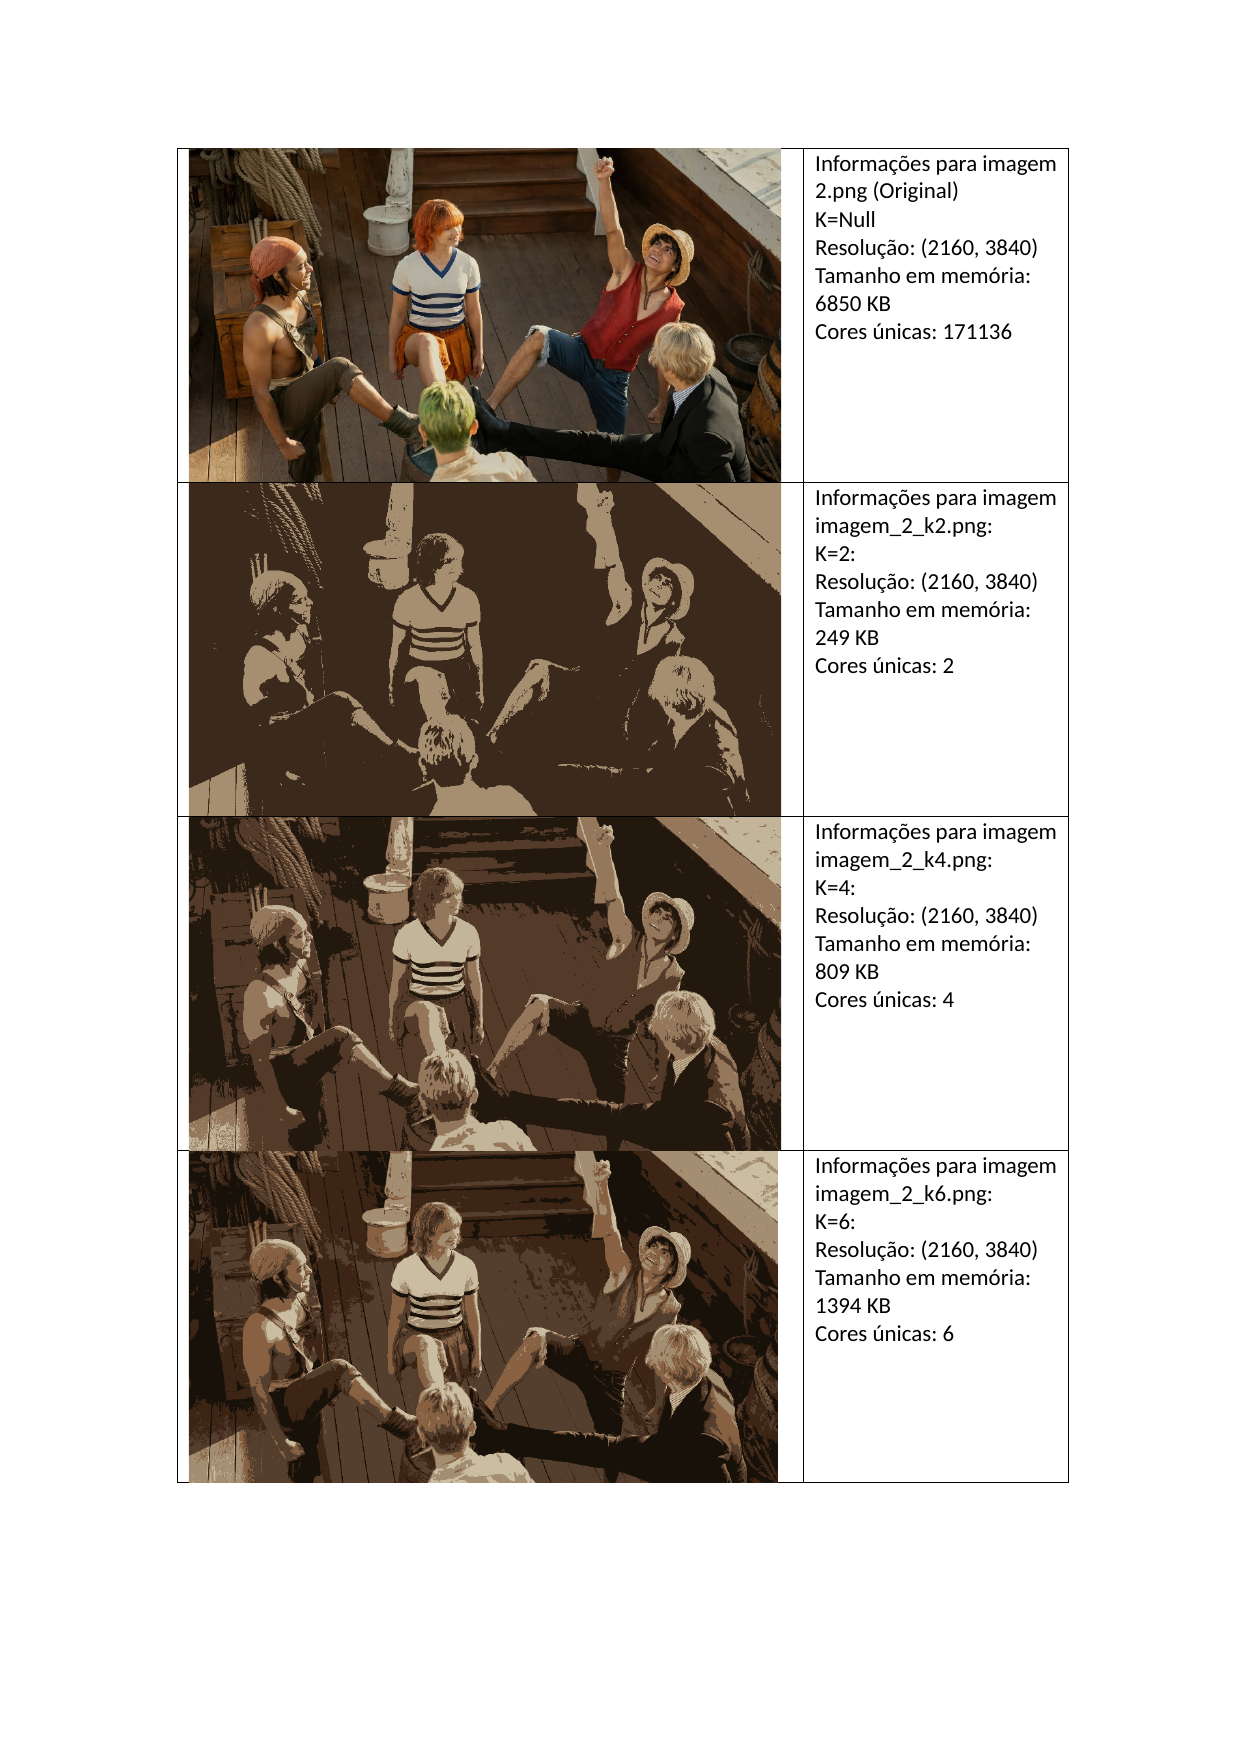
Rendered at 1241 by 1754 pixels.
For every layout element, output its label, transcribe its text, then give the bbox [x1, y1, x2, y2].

picture [188, 817, 782, 1483]
picture [188, 148, 782, 482]
table_cell [178, 1151, 188, 1482]
table_cell [178, 483, 188, 816]
table_header Informações para imagem 2.png (Original) K=Null Resolução: (2160, 3840) Tamanho em memória: 6850 KB Cores únicas: 171136 [804, 149, 1068, 482]
table_cell Informações para imagem imagem_2_k6.png: K=6: Resolução: (2160, 3840) Tamanho em memória: 1394 KB Cores únicas: 6 [804, 1151, 1068, 1482]
table_header [782, 149, 803, 482]
table_cell [782, 817, 803, 1150]
table_cell Informações para imagem imagem_2_k4.png: K=4: Resolução: (2160, 3840) Tamanho em memória: 809 KB Cores únicas: 4 [804, 817, 1068, 1150]
table_header [178, 149, 188, 482]
table_cell [178, 817, 188, 1150]
table_cell [778, 1151, 803, 1482]
table_cell [782, 483, 803, 816]
table_cell Informações para imagem imagem_2_k2.png: K=2: Resolução: (2160, 3840) Tamanho em memória: 249 KB Cores únicas: 2 [804, 483, 1068, 816]
picture [188, 483, 782, 816]
